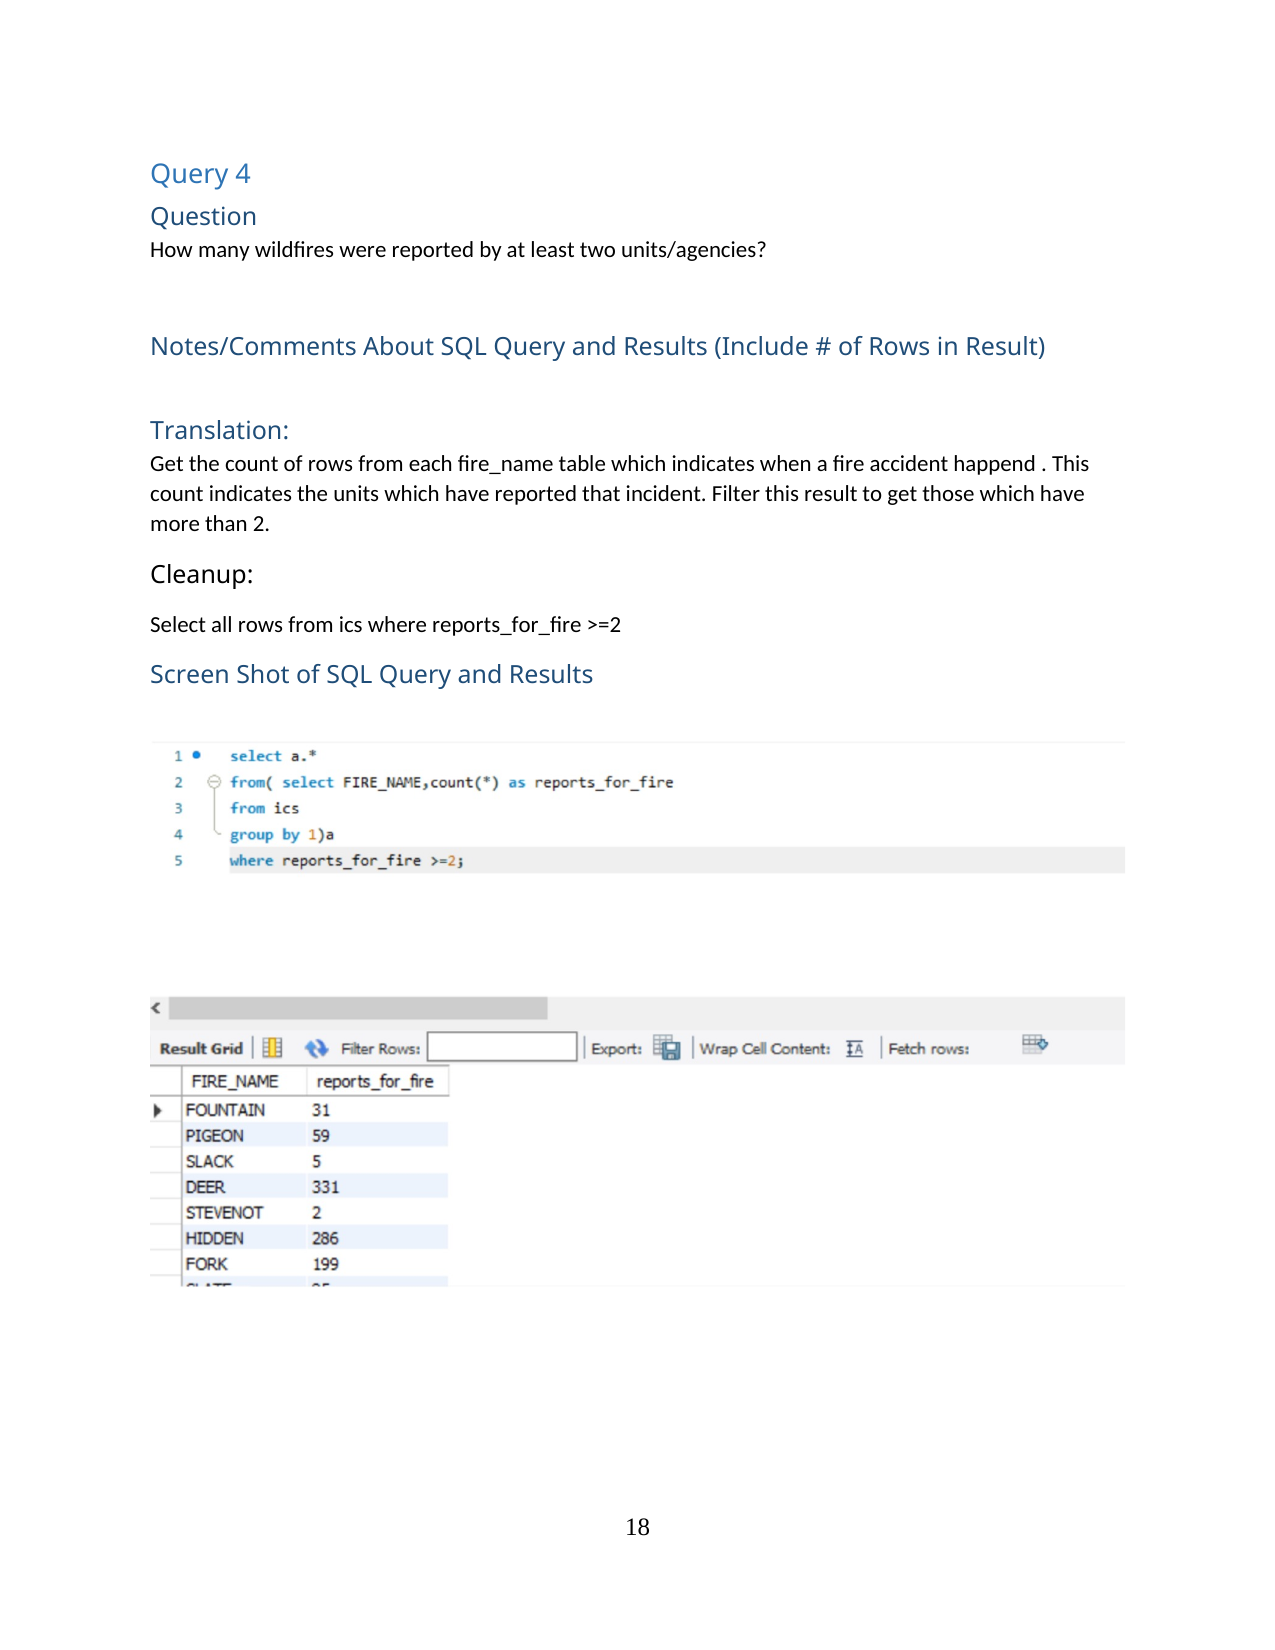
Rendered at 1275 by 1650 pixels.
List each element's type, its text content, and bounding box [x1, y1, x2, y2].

text Select all rows from ics where reports_for_fire >=2 [150, 610, 1125, 638]
text How many wildfires were reported by at least two units/agencies? [150, 235, 1125, 263]
subtitle Screen Shot of SQL Query and Results [150, 657, 1125, 691]
subtitle Query 4 [150, 154, 1125, 191]
text Cleanup: [150, 556, 1125, 590]
subtitle Notes/Comments About SQL Query and Results (Include # of Rows in Result) [150, 329, 1125, 363]
subtitle Translation: [150, 412, 1125, 446]
subtitle Question [150, 198, 1125, 232]
text Get the count of rows from each fire_name table which indicates when a fire accident happend . This count indicates the units which have reported that incident. Filter this result to get those which have more than 2. [150, 449, 1125, 537]
picture [150, 740, 1125, 1289]
